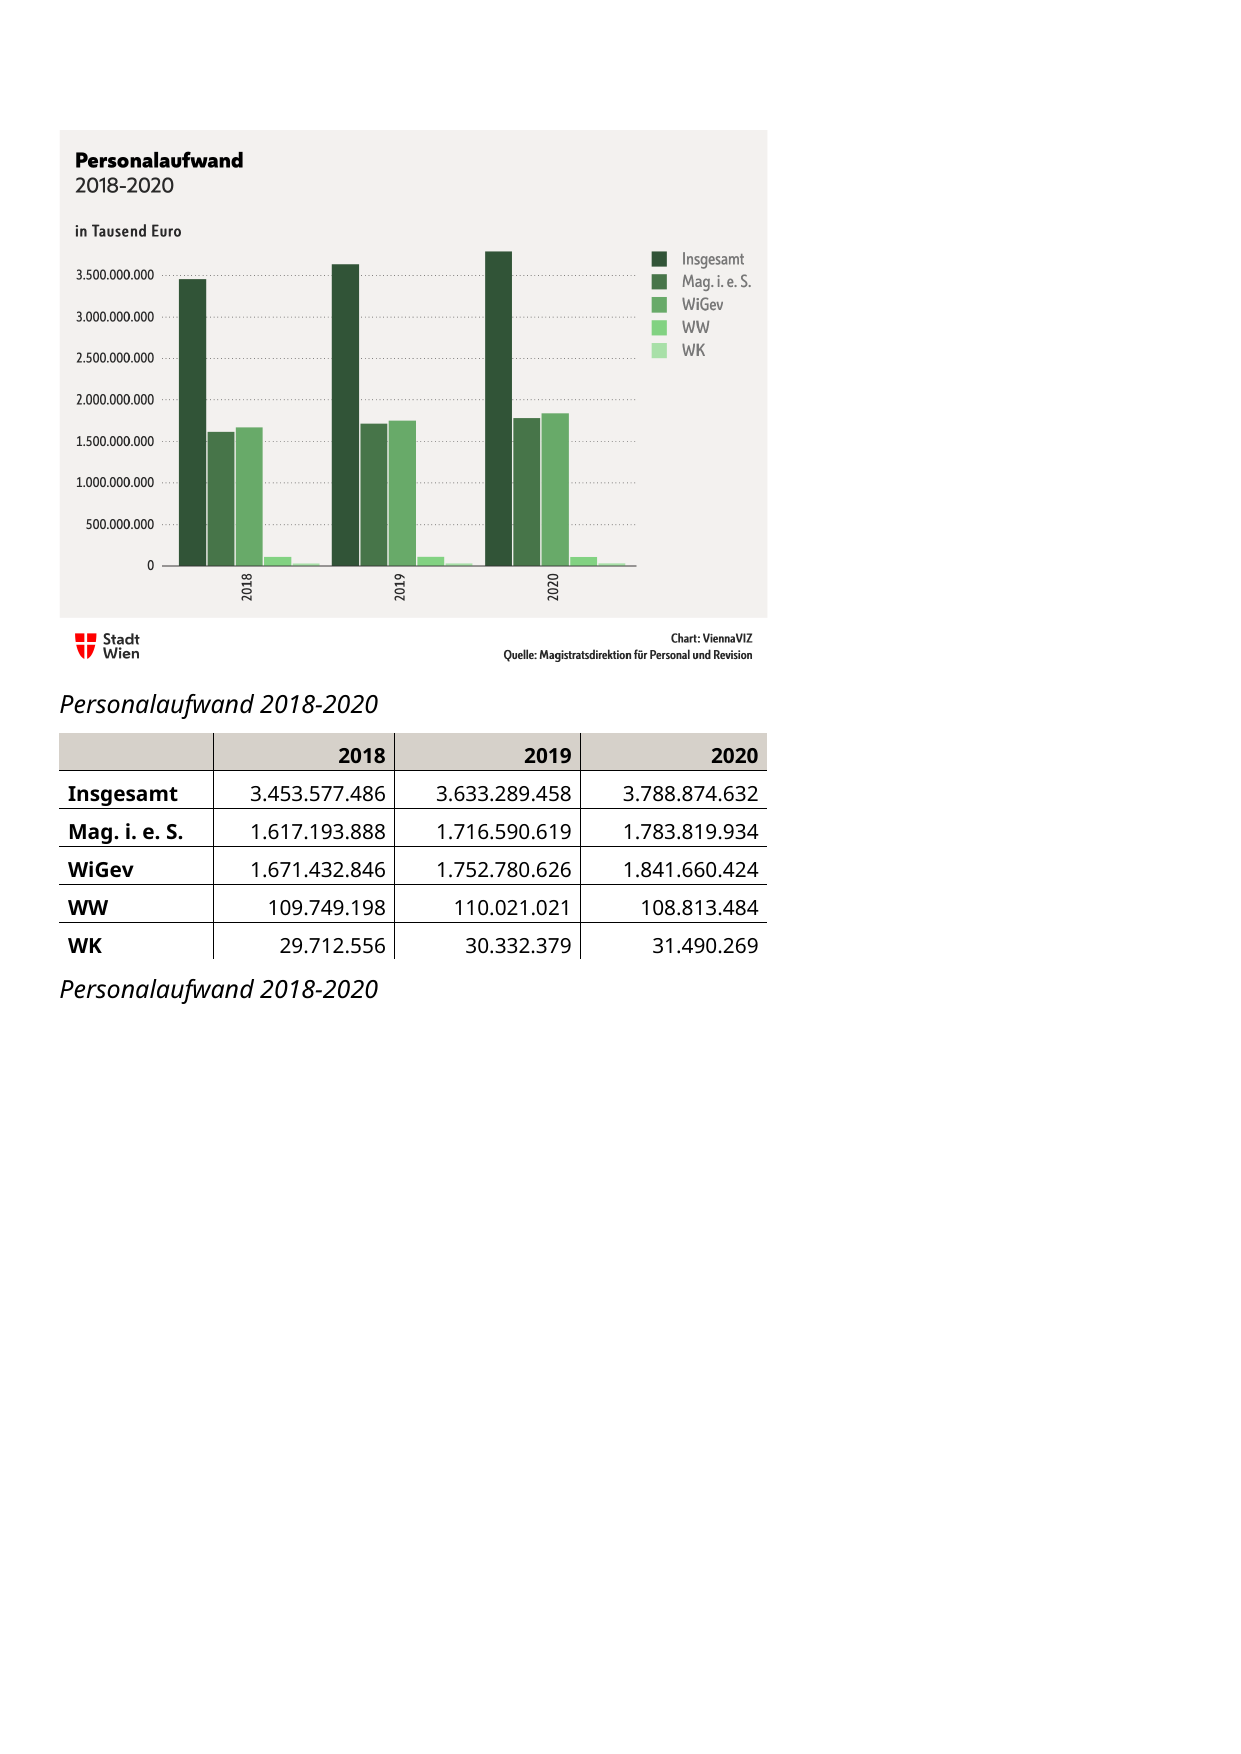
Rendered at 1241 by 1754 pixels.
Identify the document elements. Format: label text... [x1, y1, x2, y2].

text Personalaufwand 2018-2020 [59, 686, 1102, 720]
picture [59, 130, 768, 674]
table_cell 1.617.193.888 [214, 809, 394, 846]
table_cell 1.716.590.619 [395, 809, 580, 846]
table_cell Mag. i. e. S. [59, 809, 213, 846]
text Personalaufwand 2018-2020 [59, 972, 1102, 1006]
table_cell 3.633.289.458 [395, 771, 580, 808]
table_cell 30.332.379 [395, 923, 580, 959]
table_cell 3.788.874.632 [581, 771, 767, 808]
table_cell Insgesamt [59, 771, 213, 808]
table_cell 110.021.021 [395, 885, 580, 921]
table_header 2019 [395, 733, 580, 770]
table_cell 1.752.780.626 [395, 847, 580, 883]
table_cell 1.671.432.846 [214, 847, 394, 883]
table_cell 3.453.577.486 [214, 771, 394, 808]
table_header [59, 733, 213, 770]
table_cell 1.841.660.424 [581, 847, 767, 883]
table_cell WW [59, 885, 213, 921]
table_cell WiGev [59, 847, 213, 883]
table_cell WK [59, 923, 213, 959]
table_header 2020 [581, 733, 767, 770]
table_cell 109.749.198 [214, 885, 394, 921]
table_cell 31.490.269 [581, 923, 767, 959]
table_header 2018 [214, 733, 394, 770]
table_cell 108.813.484 [581, 885, 767, 921]
table_cell 29.712.556 [214, 923, 394, 959]
table_cell 1.783.819.934 [581, 809, 767, 846]
